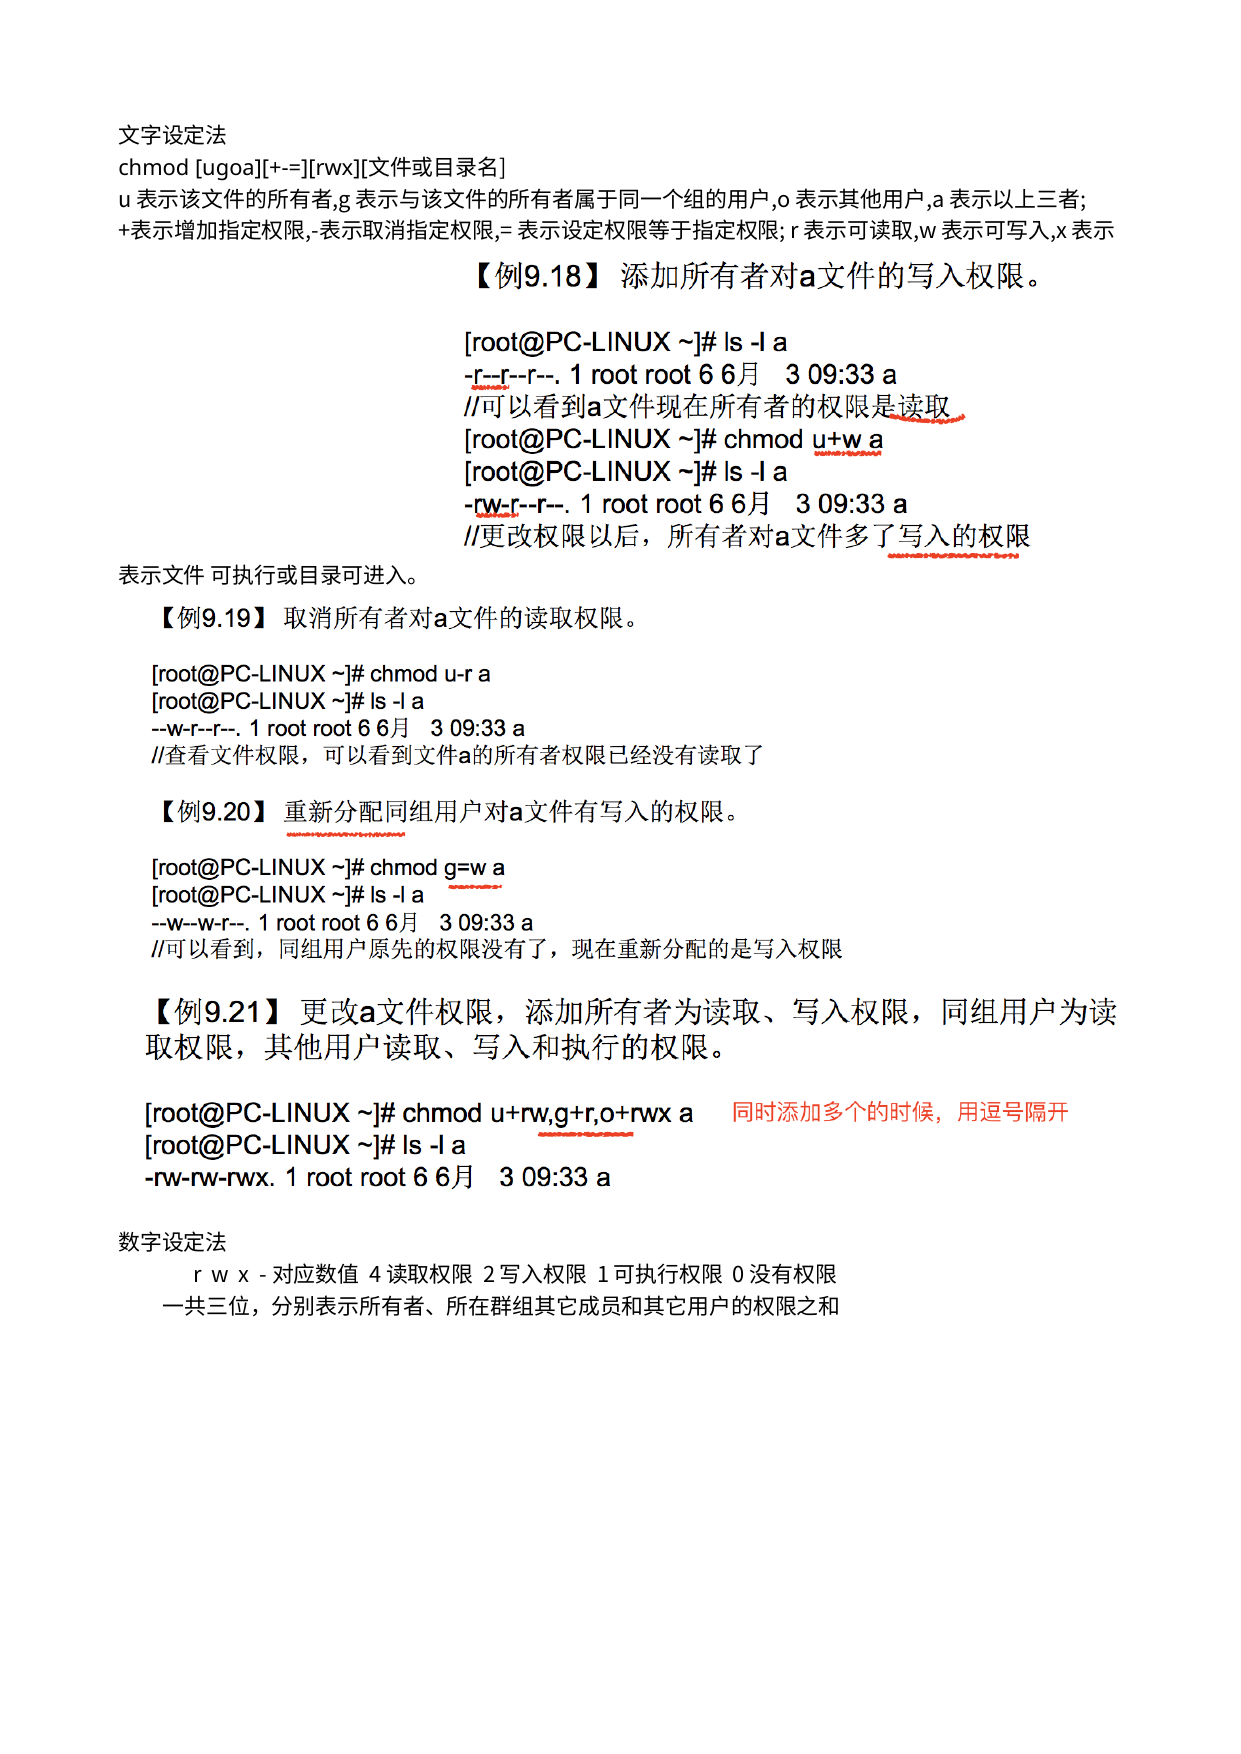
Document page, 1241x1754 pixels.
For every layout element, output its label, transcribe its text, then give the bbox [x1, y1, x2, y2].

picture [118, 589, 1123, 1194]
picture [429, 245, 1070, 584]
text 一共三位，分别表示所有者、所在群组其它成员和其它用户的权限之和 [118, 1289, 1122, 1320]
text chmod [ugoa][+-=][rwx][文件或目录名] [118, 150, 1122, 182]
text r w x - 对应数值 4读取权限 2写入权限 1可执行权限 0没有权限 [118, 1257, 1122, 1289]
text u表示该文件的所有者,g表示与该文件的所有者属于同一个组的用户,o表示其他用户,a表示以上三者; [118, 182, 1122, 213]
text 文字设定法 [118, 118, 1122, 150]
text 数字设定法 [118, 1225, 1122, 1257]
